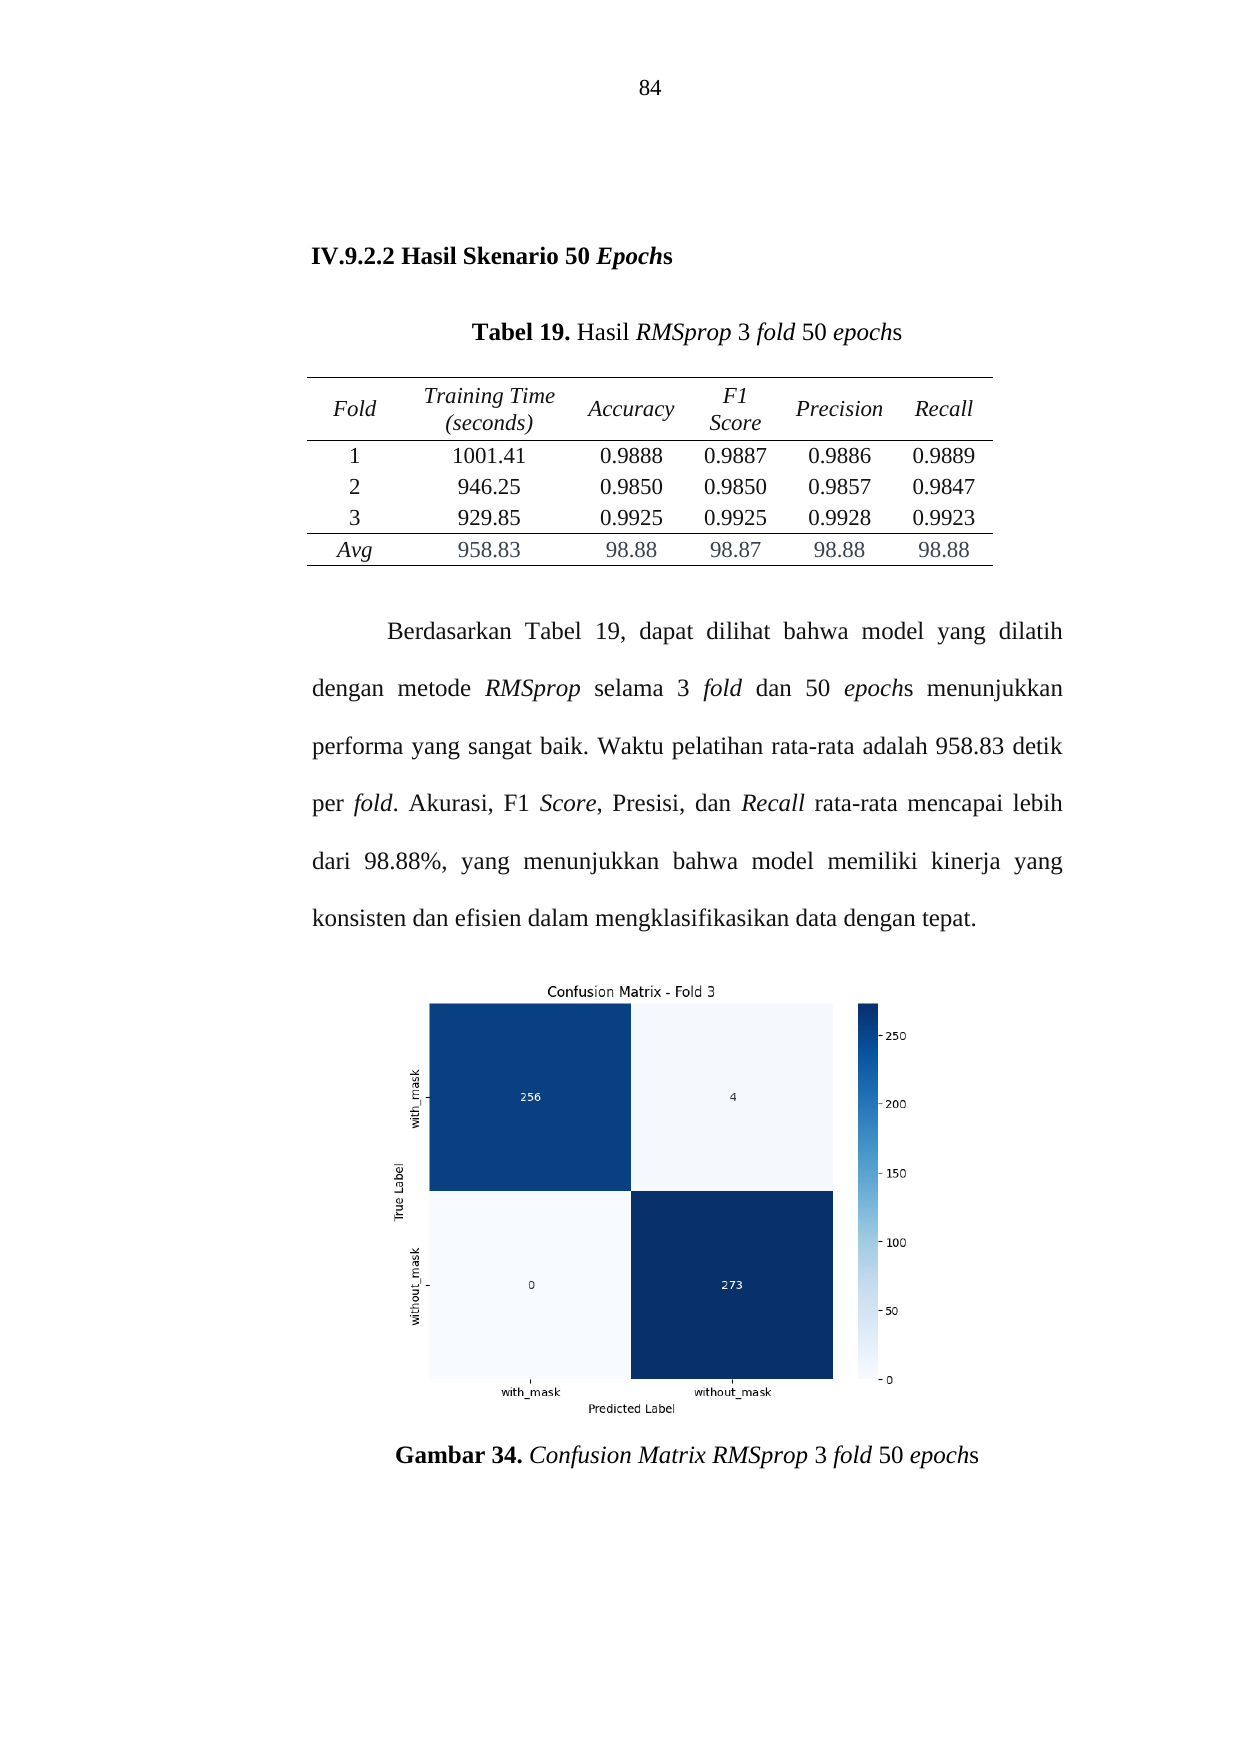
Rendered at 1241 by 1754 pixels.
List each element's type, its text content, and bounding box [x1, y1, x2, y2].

table_header Recall [895, 378, 993, 439]
text Tabel 19. Hasil RMSprop 3 fold 50 epochs [311, 317, 1063, 346]
table_cell 0.9857 [784, 471, 895, 502]
table_cell 0.9886 [784, 441, 895, 471]
table_cell 3 [307, 502, 402, 533]
table_cell 98.88 [576, 534, 687, 564]
table_header Precision [784, 378, 895, 439]
table_cell 0.9925 [576, 502, 687, 533]
table_header Accuracy [576, 378, 687, 439]
table_cell 0.9928 [784, 502, 895, 533]
table_cell 98.88 [784, 534, 895, 564]
table_cell 98.87 [687, 534, 784, 564]
table_cell 0.9888 [576, 441, 687, 471]
table_cell 946.25 [402, 471, 576, 502]
table_cell 1 [307, 441, 402, 471]
table_cell 958.83 [402, 534, 576, 564]
picture [386, 977, 913, 1422]
text Berdasarkan Tabel 19, dapat dilihat bahwa model yang dilatih dengan metode RMSprop selama 3 fold dan 50 epochs menunjukkan performa yang sangat baik. Waktu pelatihan rata-rata adalah 958.83 detik per fold. Akurasi, F1 Score, Presisi, dan Recall rata-rata mencapai lebih dari 98.88%, yang menunjukkan bahwa model memiliki kinerja yang konsisten dan efisien dalam mengklasifikasikan data dengan tepat. [312, 616, 1063, 932]
table_cell 0.9850 [687, 471, 784, 502]
table_header F1 Score [687, 378, 784, 439]
table_cell 1001.41 [402, 441, 576, 471]
table_header Training Time (seconds) [402, 378, 576, 439]
table_header Fold [307, 378, 402, 439]
text Gambar 34. Confusion Matrix RMSprop 3 fold 50 epochs [311, 1440, 1063, 1469]
table_cell 0.9889 [895, 441, 993, 471]
table_cell Avg [307, 534, 402, 564]
table_cell 0.9925 [687, 502, 784, 533]
table_cell 0.9847 [895, 471, 993, 502]
table_cell 98.88 [895, 534, 993, 564]
subtitle Hasil Skenario 50 Epochs [266, 241, 1063, 270]
table_cell 2 [307, 471, 402, 502]
table_cell 0.9923 [895, 502, 993, 533]
table_cell 0.9850 [576, 471, 687, 502]
table_cell 929.85 [402, 502, 576, 533]
table_cell 0.9887 [687, 441, 784, 471]
